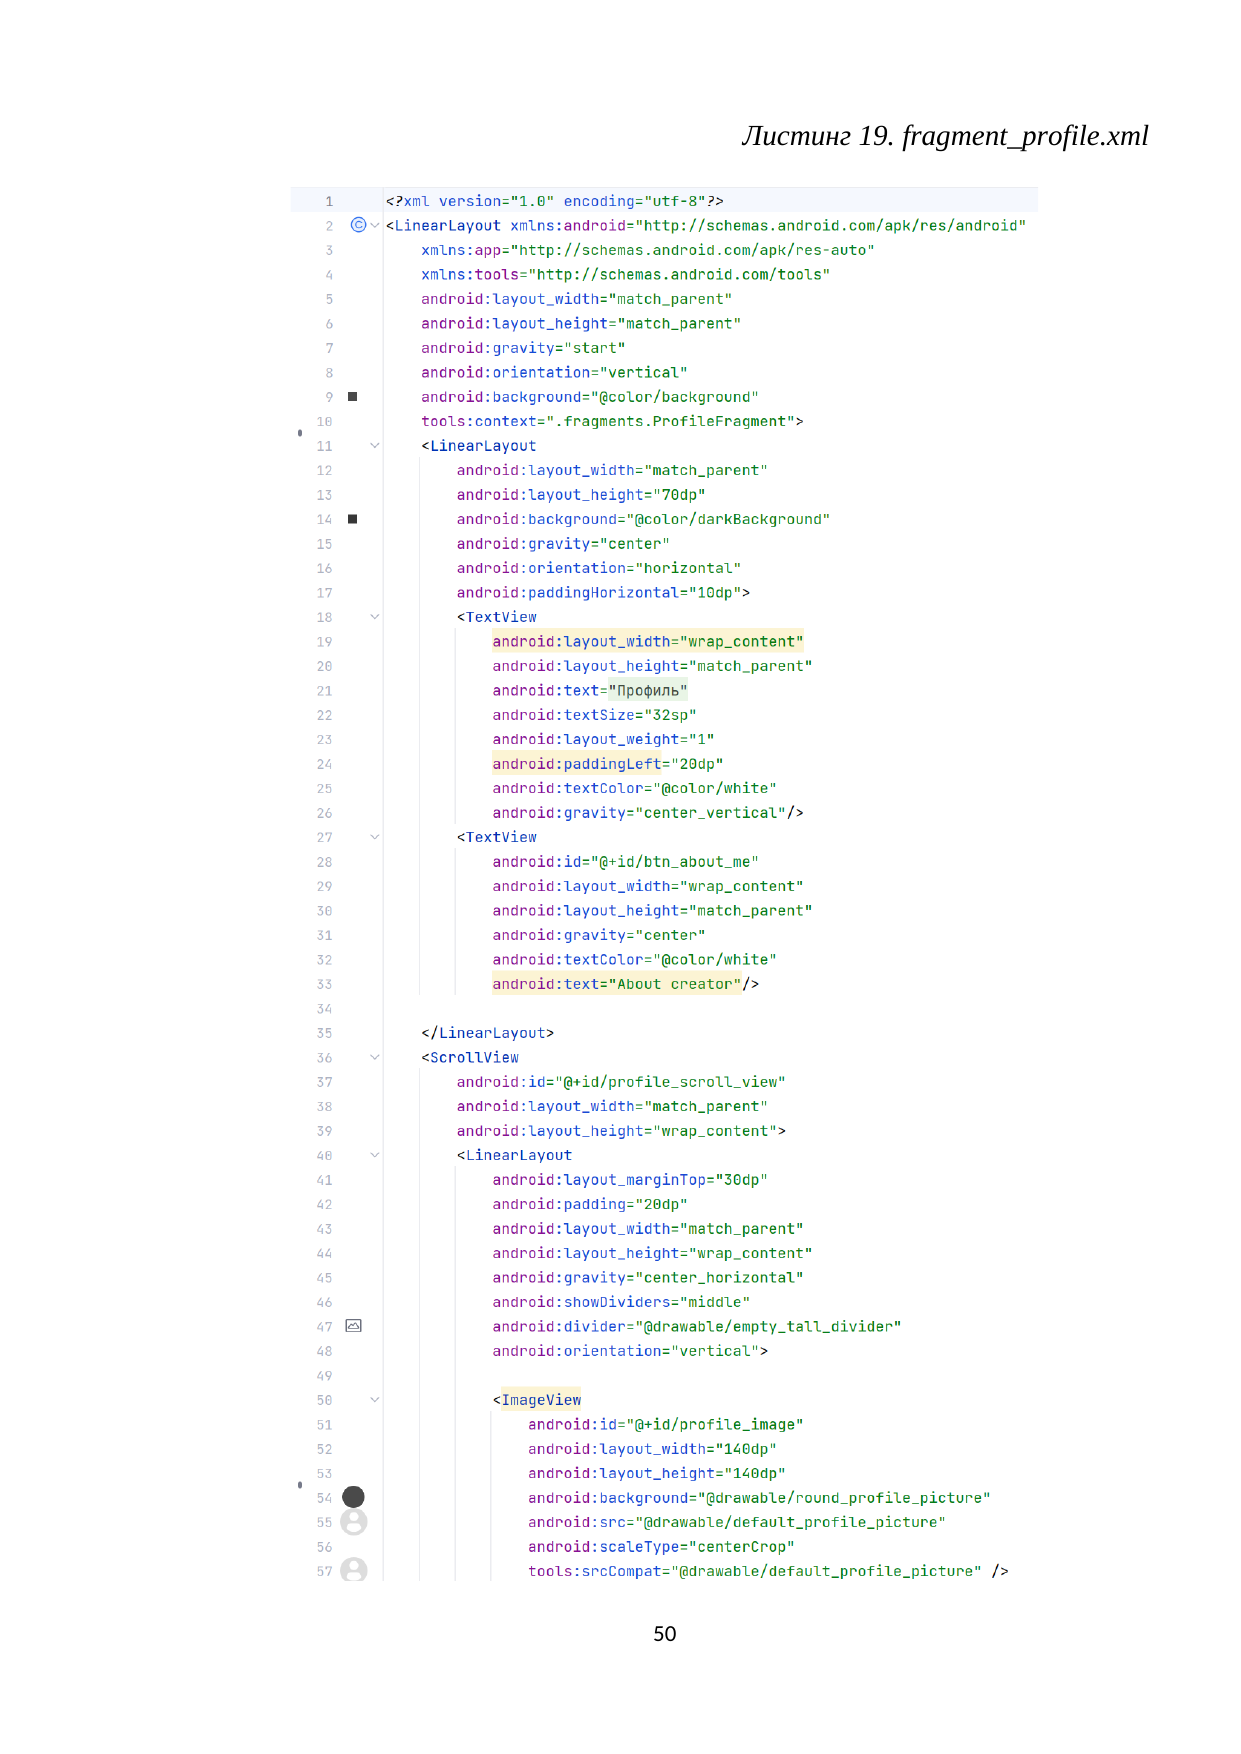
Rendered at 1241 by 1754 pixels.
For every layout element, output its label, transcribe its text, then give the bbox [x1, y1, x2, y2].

text Листинг 19. fragment_profile.xml [177, 118, 1152, 152]
picture [290, 185, 1039, 1581]
